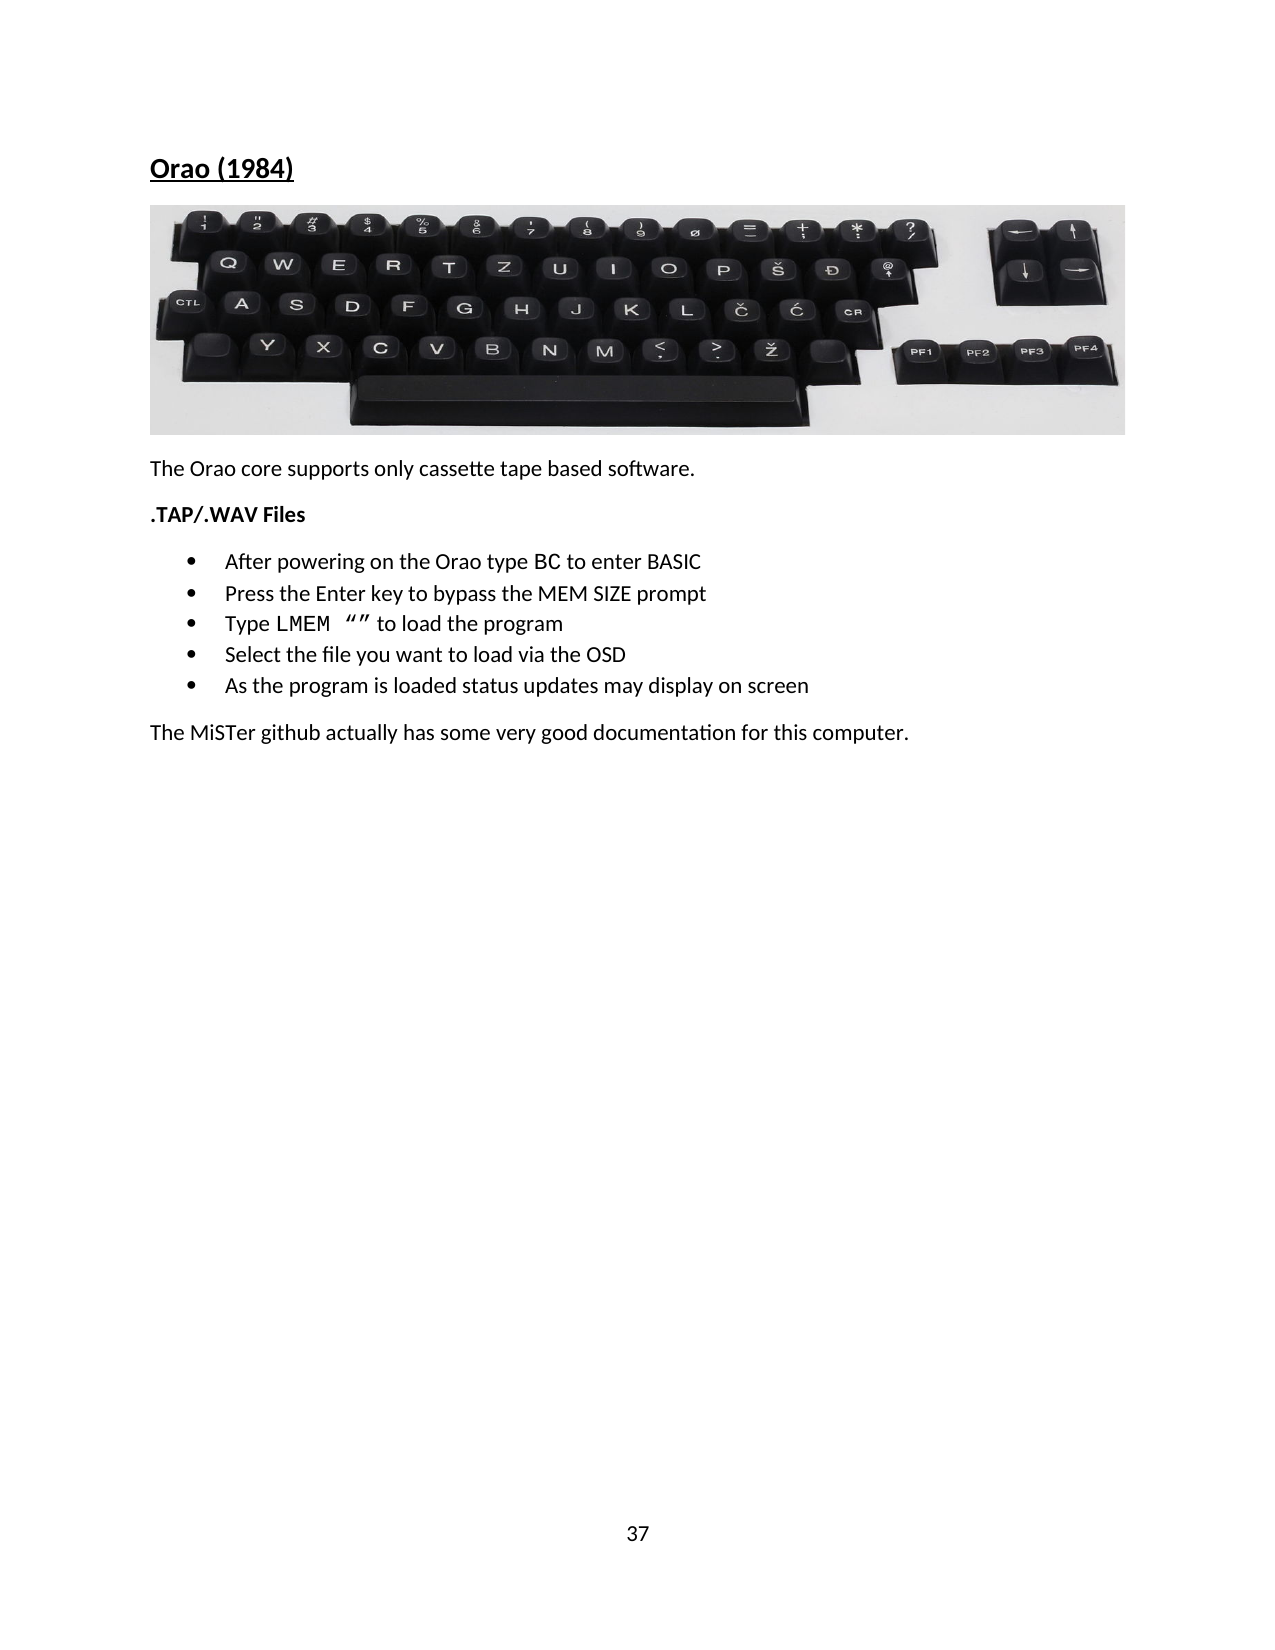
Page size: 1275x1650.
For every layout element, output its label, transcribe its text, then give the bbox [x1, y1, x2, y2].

picture [150, 205, 1125, 435]
list After powering on the Orao type BC to enter BASIC [187, 547, 1125, 577]
text The Orao core supports only cassette tape based software. [150, 454, 1125, 482]
list Press the Enter key to bypass the MEM SIZE prompt [187, 579, 1125, 607]
text Orao (1984) [150, 150, 1125, 186]
list Select the file you want to load via the OSD [187, 641, 1125, 668]
list As the program is loaded status updates may display on screen [187, 671, 1125, 699]
list Type LMEM “” to load the program [187, 609, 1125, 638]
text The MiSTer github actually has some very good documentation for this computer. [150, 718, 1125, 746]
text .TAP/.WAV Files [150, 501, 1125, 528]
